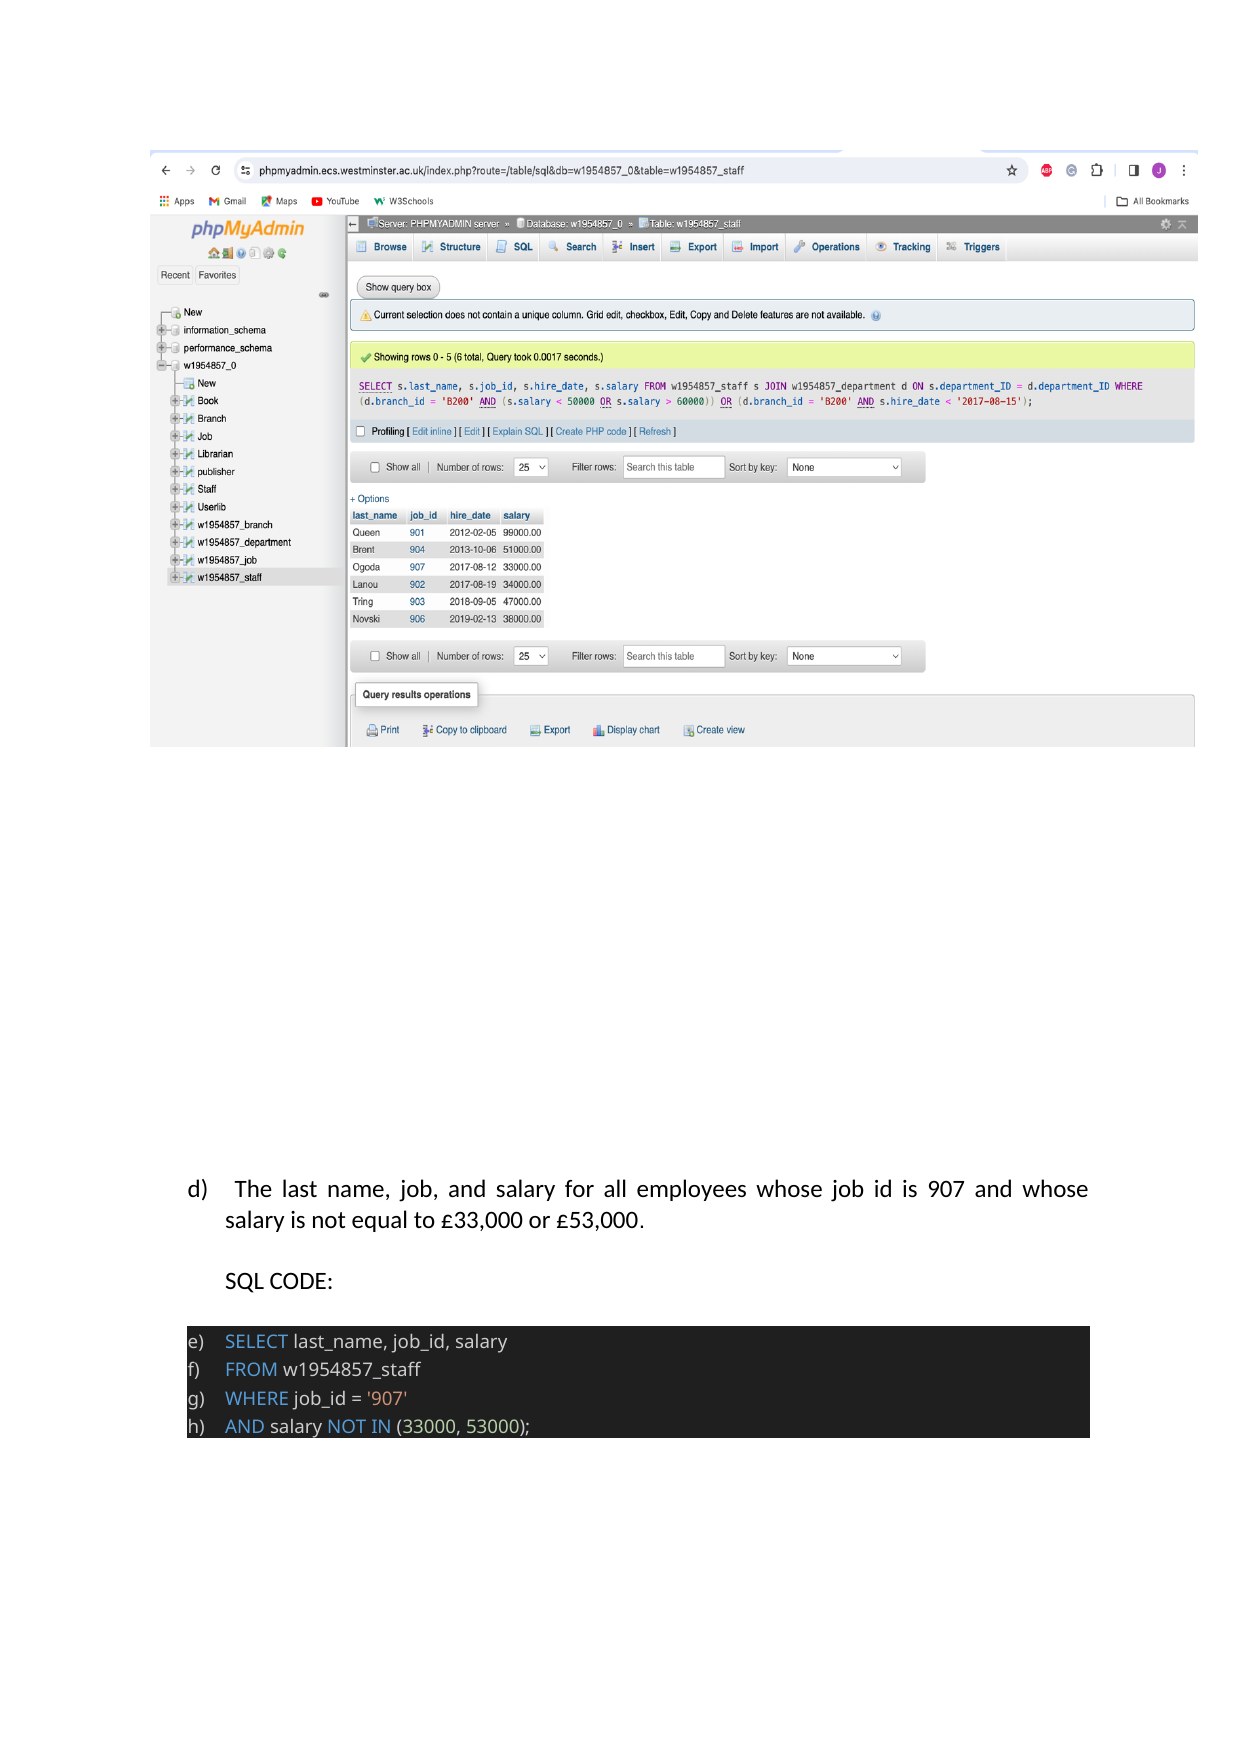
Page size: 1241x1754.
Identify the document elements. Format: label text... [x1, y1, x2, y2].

list SELECT last_name, job_id, salary [187, 1326, 1090, 1354]
list SQL CODE: [225, 1265, 1090, 1296]
list FROM w1954857_staff [187, 1354, 1090, 1382]
list WHERE job_id = '907' [187, 1382, 1090, 1410]
picture [150, 150, 1198, 747]
list The last name, job, and salary for all employees whose job id is 907 and whose salary is not equal to £33,000 or £53,000. [187, 1173, 1090, 1234]
list AND salary NOT IN (33000, 53000); [187, 1410, 1090, 1438]
